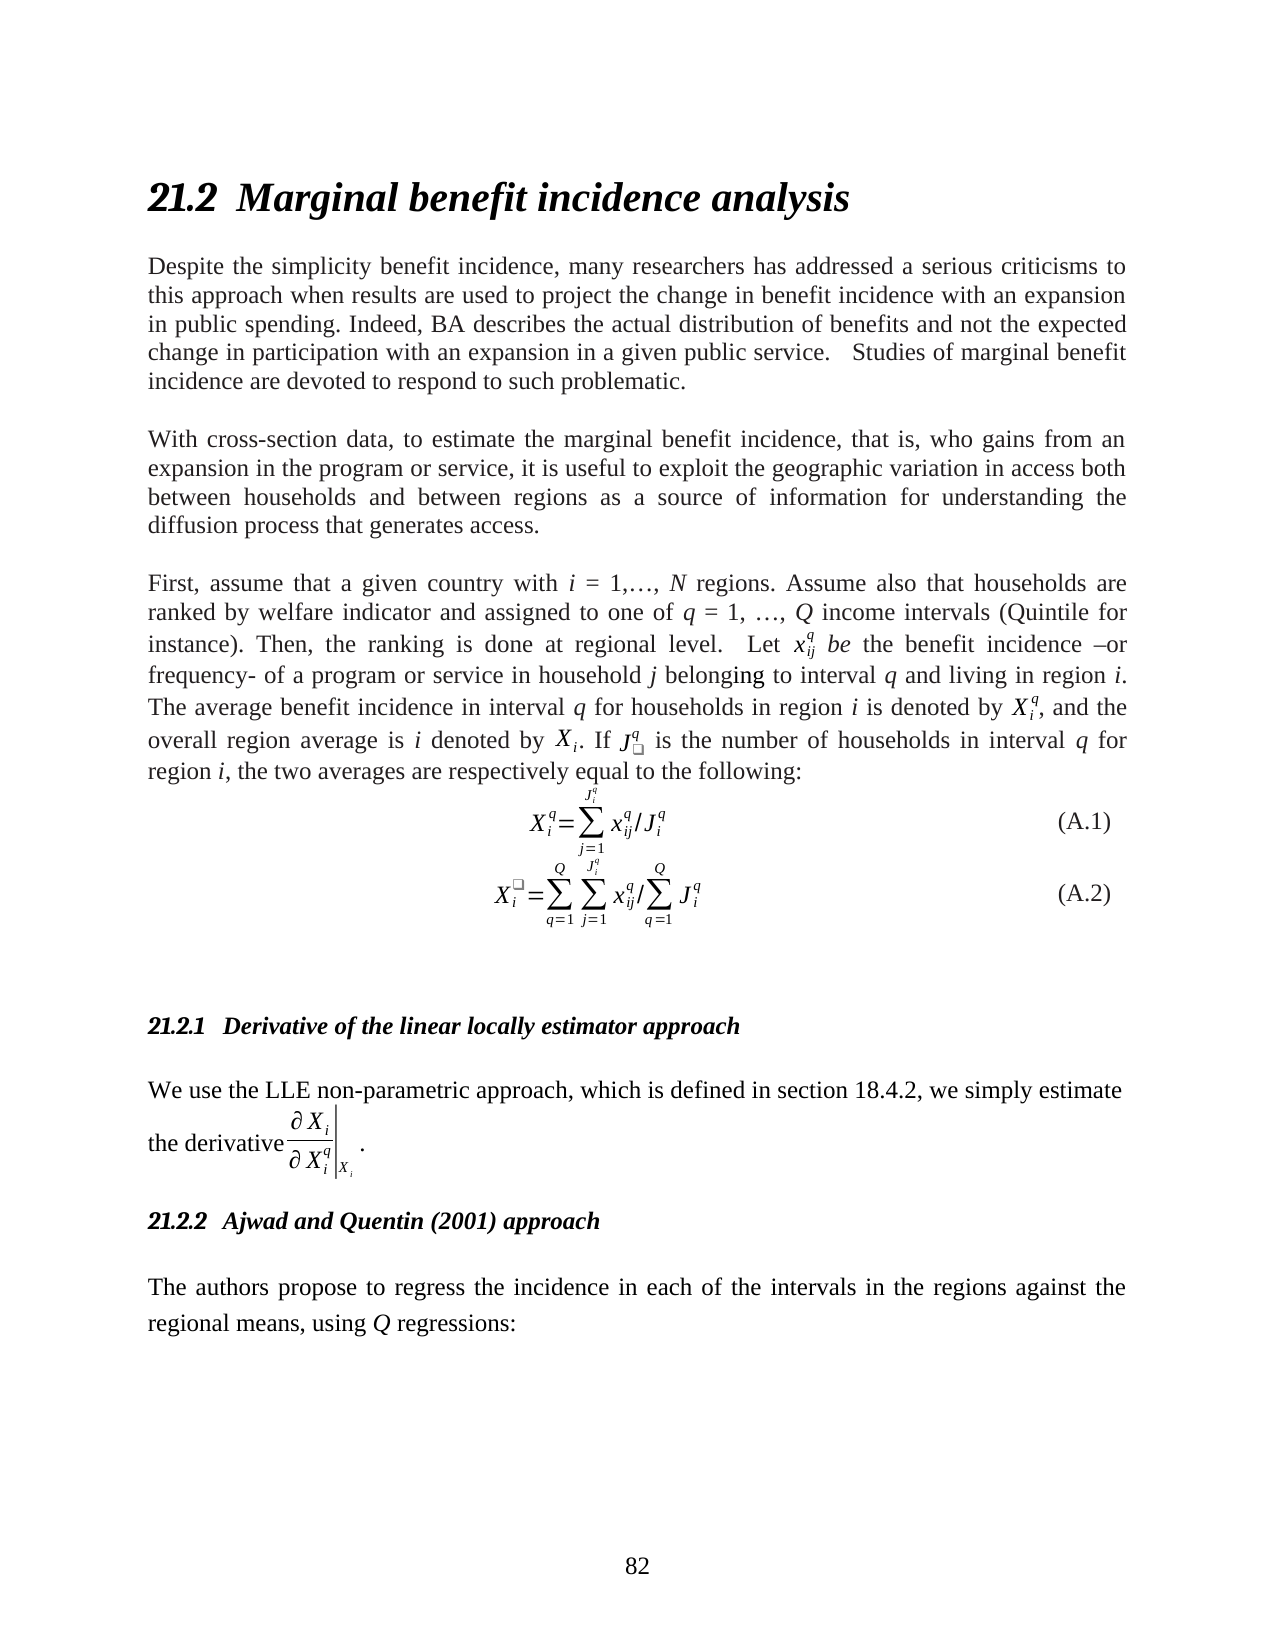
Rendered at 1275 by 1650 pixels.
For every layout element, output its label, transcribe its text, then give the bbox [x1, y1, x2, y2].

text With cross-section data, to estimate the marginal benefit incidence, that is, who gains from an expansion in the program or service, it is useful to exploit the geographic variation in access both between households and between regions as a source of information for understanding the diffusion process that generates access. [148, 424, 1127, 539]
table_header (A.1) [1046, 785, 1122, 856]
table_cell (A.2) [1046, 856, 1122, 928]
subtitle Ajwad and Quentin (2001) approach [148, 1206, 1127, 1236]
text First, assume that a given country with i = 1,…, N regions. Assume also that households are ranked by welfare indicator and assigned to one of q = 1, …, Q income intervals (Quintile for instance). Then, the ranking is done at regional level. Let be the benefit incidence –or frequency- of a program or service in household j belonging to interval q and living in region i. The average benefit incidence in interval q for households in region i is denoted by , and the overall region average is i denoted by . If is the number of households in interval q for region i, the two averages are respectively equal to the following: [148, 568, 1127, 784]
subtitle Derivative of the linear locally estimator approach [148, 1011, 1127, 1040]
subtitle Marginal benefit incidence analysis [148, 173, 1127, 222]
table_header [148, 785, 1046, 856]
text We use the LLE non-parametric approach, which is defined in section 18.4.2, we simply estimate the derivative . [148, 1075, 1127, 1181]
text Despite the simplicity benefit incidence, many researchers has addressed a serious criticisms to this approach when results are used to project the change in benefit incidence with an expansion in public spending. Indeed, BA describes the actual distribution of benefits and not the expected change in participation with an expansion in a given public service. Studies of marginal benefit incidence are devoted to respond to such problematic. [148, 251, 1127, 395]
text The authors propose to regress the incidence in each of the intervals in the regions against the regional means, using Q regressions: [148, 1272, 1127, 1336]
table_cell [148, 856, 1046, 928]
